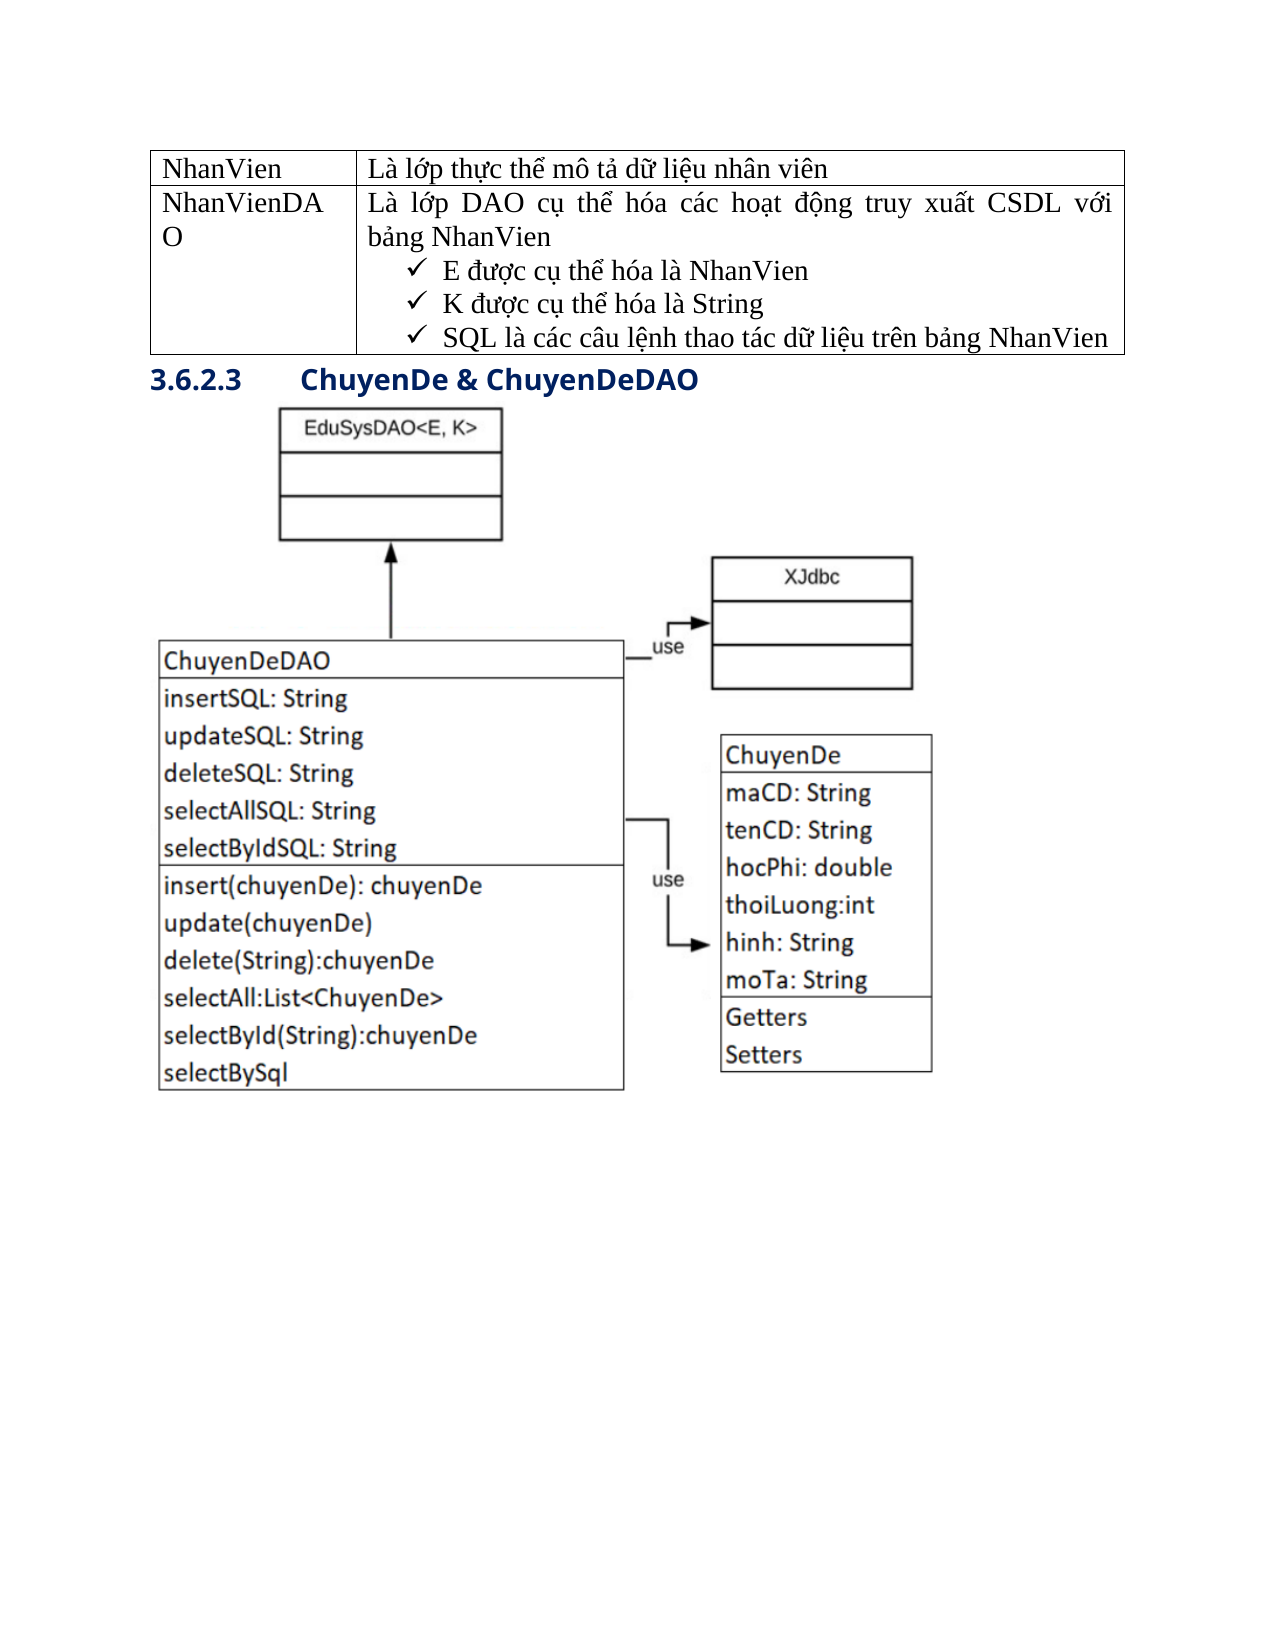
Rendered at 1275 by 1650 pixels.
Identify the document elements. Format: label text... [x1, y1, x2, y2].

table_cell NhanVienDAO [151, 186, 356, 354]
table_cell Là lớp DAO cụ thể hóa các hoạt động truy xuất CSDL với bảng NhanVien E được cụ thể hóa là NhanVien K được cụ thể hóa là String SQL là các câu lệnh thao tác dữ liệu trên bảng NhanVien [357, 186, 1124, 354]
subtitle ChuyenDe & ChuyenDeDAO [150, 359, 1125, 398]
table_cell Là lớp thực thể mô tả dữ liệu nhân viên [357, 151, 1124, 184]
table_cell NhanVien [151, 151, 356, 184]
